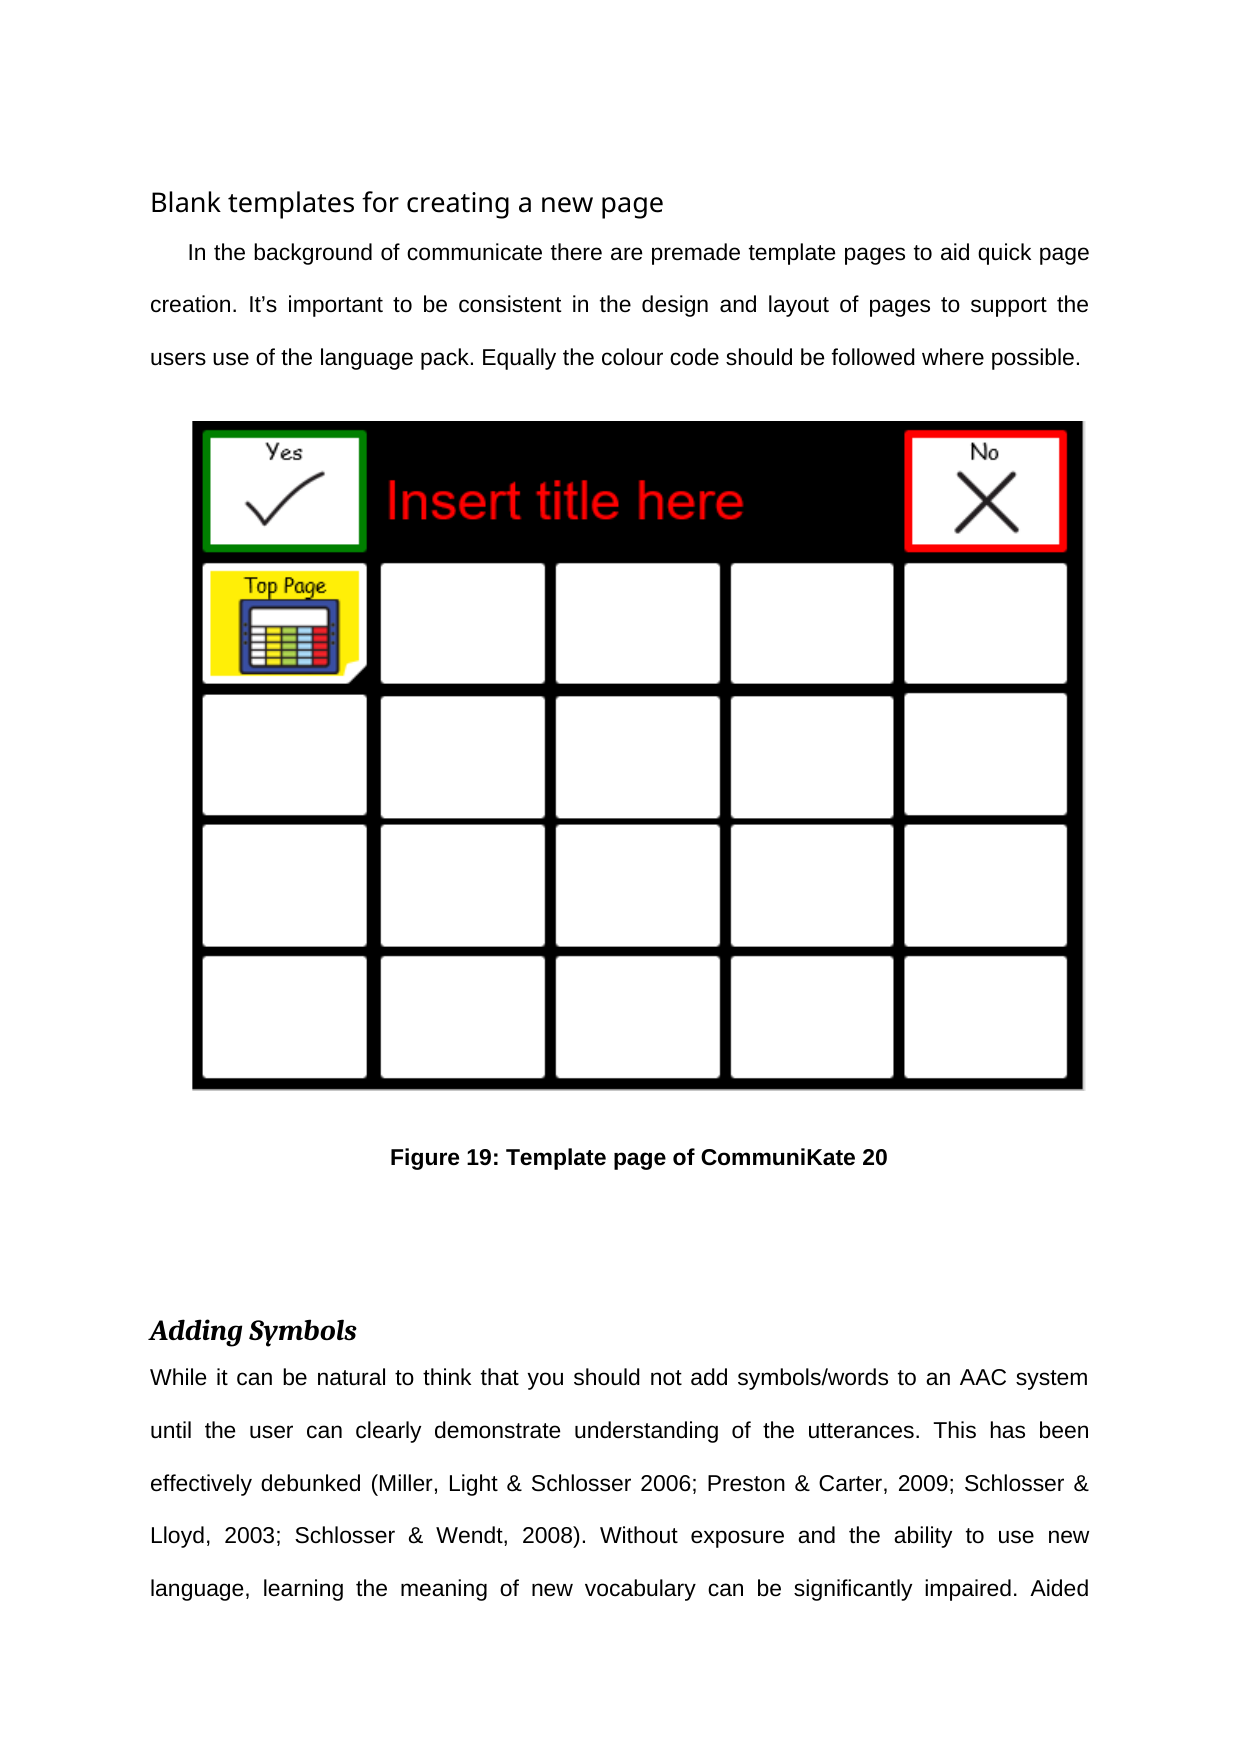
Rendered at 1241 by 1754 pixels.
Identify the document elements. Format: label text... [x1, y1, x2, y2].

subtitle Adding Symbols [150, 1314, 1090, 1347]
picture [192, 421, 1086, 1091]
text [150, 1364, 1090, 1601]
subtitle Blank templates for creating a new page [150, 183, 1090, 220]
text Figure 19: Template page of CommuniKate 20 [150, 1144, 1090, 1170]
text In the background of communicate there are premade template pages to aid quick page creation. It’s important to be consistent in the design and layout of pages to support the users use of the language pack. Equally the colour code should be followed where possible. [150, 239, 1090, 370]
